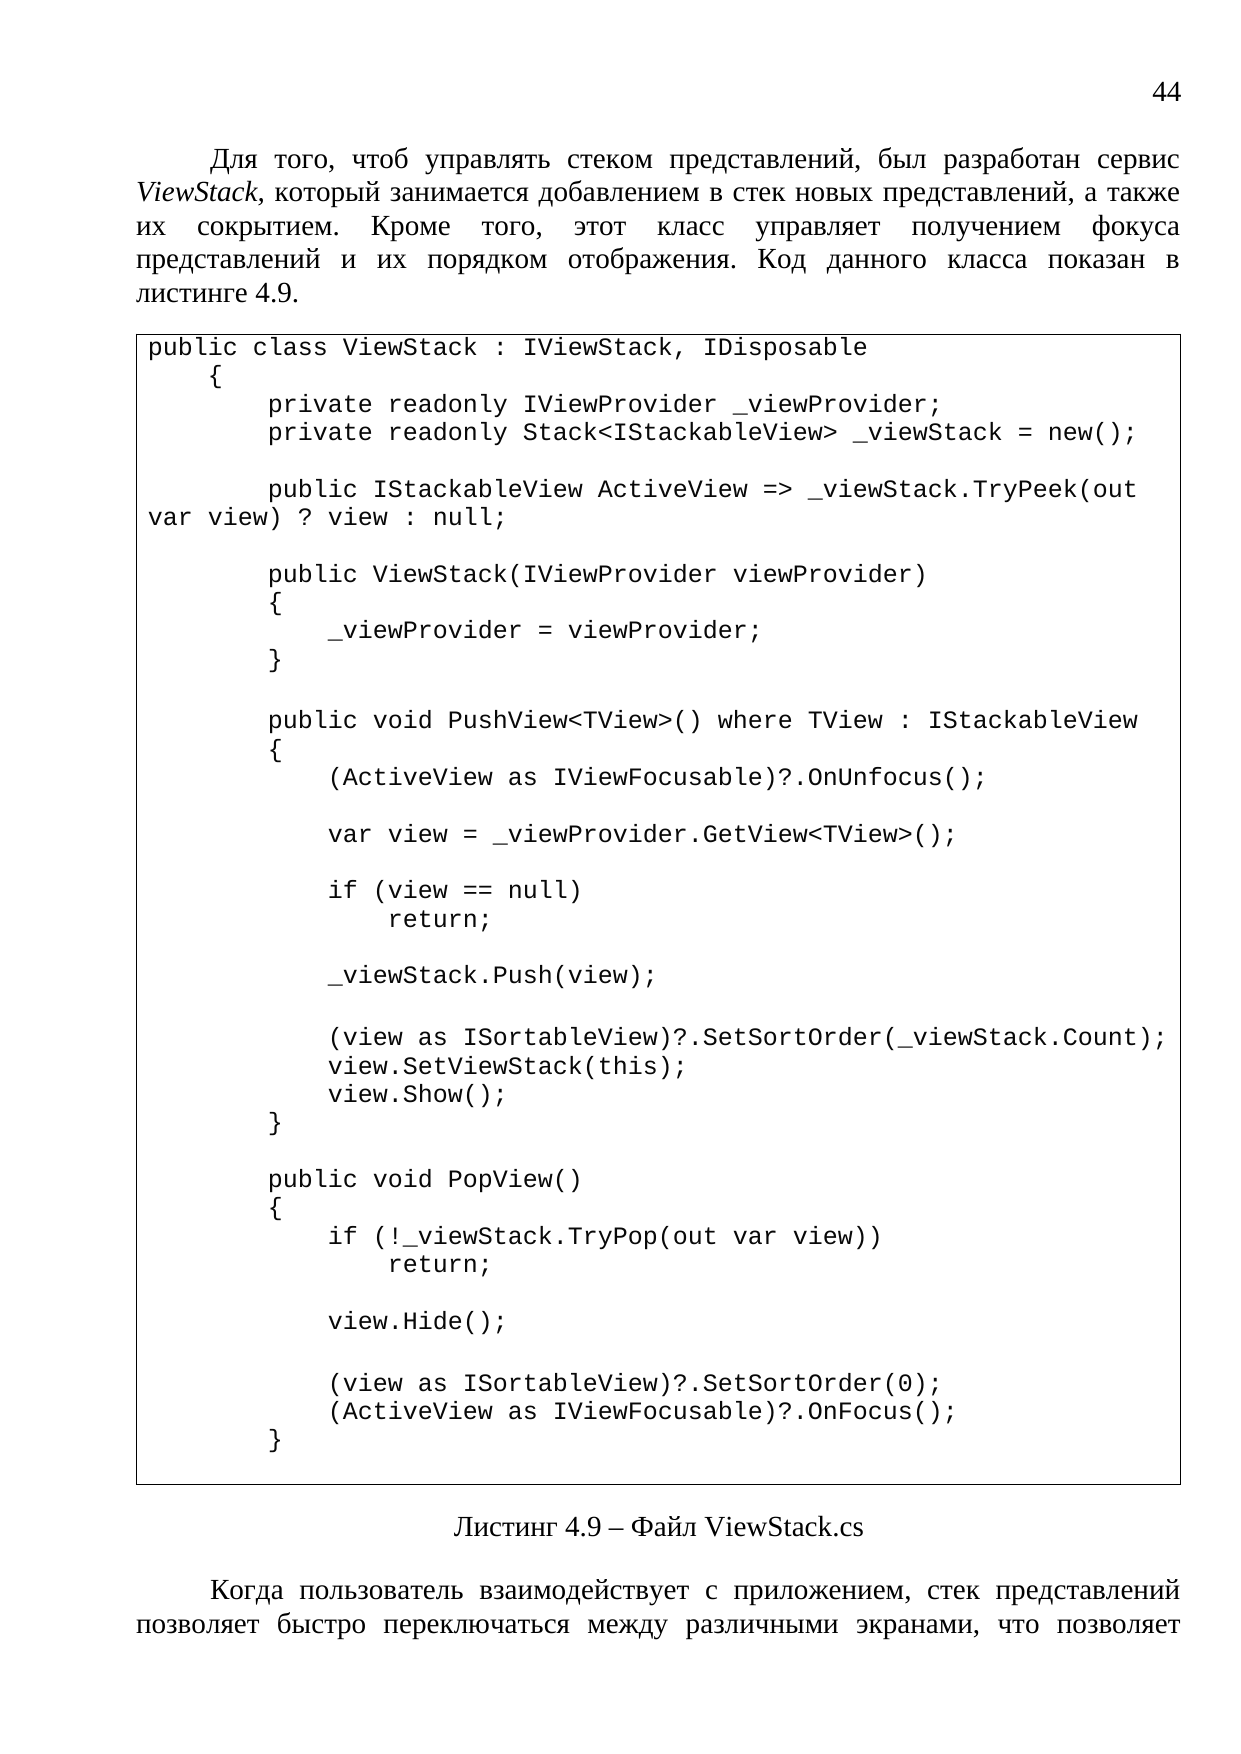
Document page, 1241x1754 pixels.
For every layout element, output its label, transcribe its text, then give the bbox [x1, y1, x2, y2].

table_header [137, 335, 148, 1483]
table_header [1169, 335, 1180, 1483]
text Для того, чтоб управлять стеком представлений, был разработан сервис ViewStack, который занимается добавлением в стек новых представлений, а также их сокрытием. Кроме того, этот класс управляет получением фокуса представлений и их порядком отображения. Код данного класса показан в листинге 4.9. [136, 141, 1181, 308]
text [136, 1572, 1181, 1639]
text Листинг 4.9 – Файл ViewStack.cs [136, 1509, 1181, 1543]
